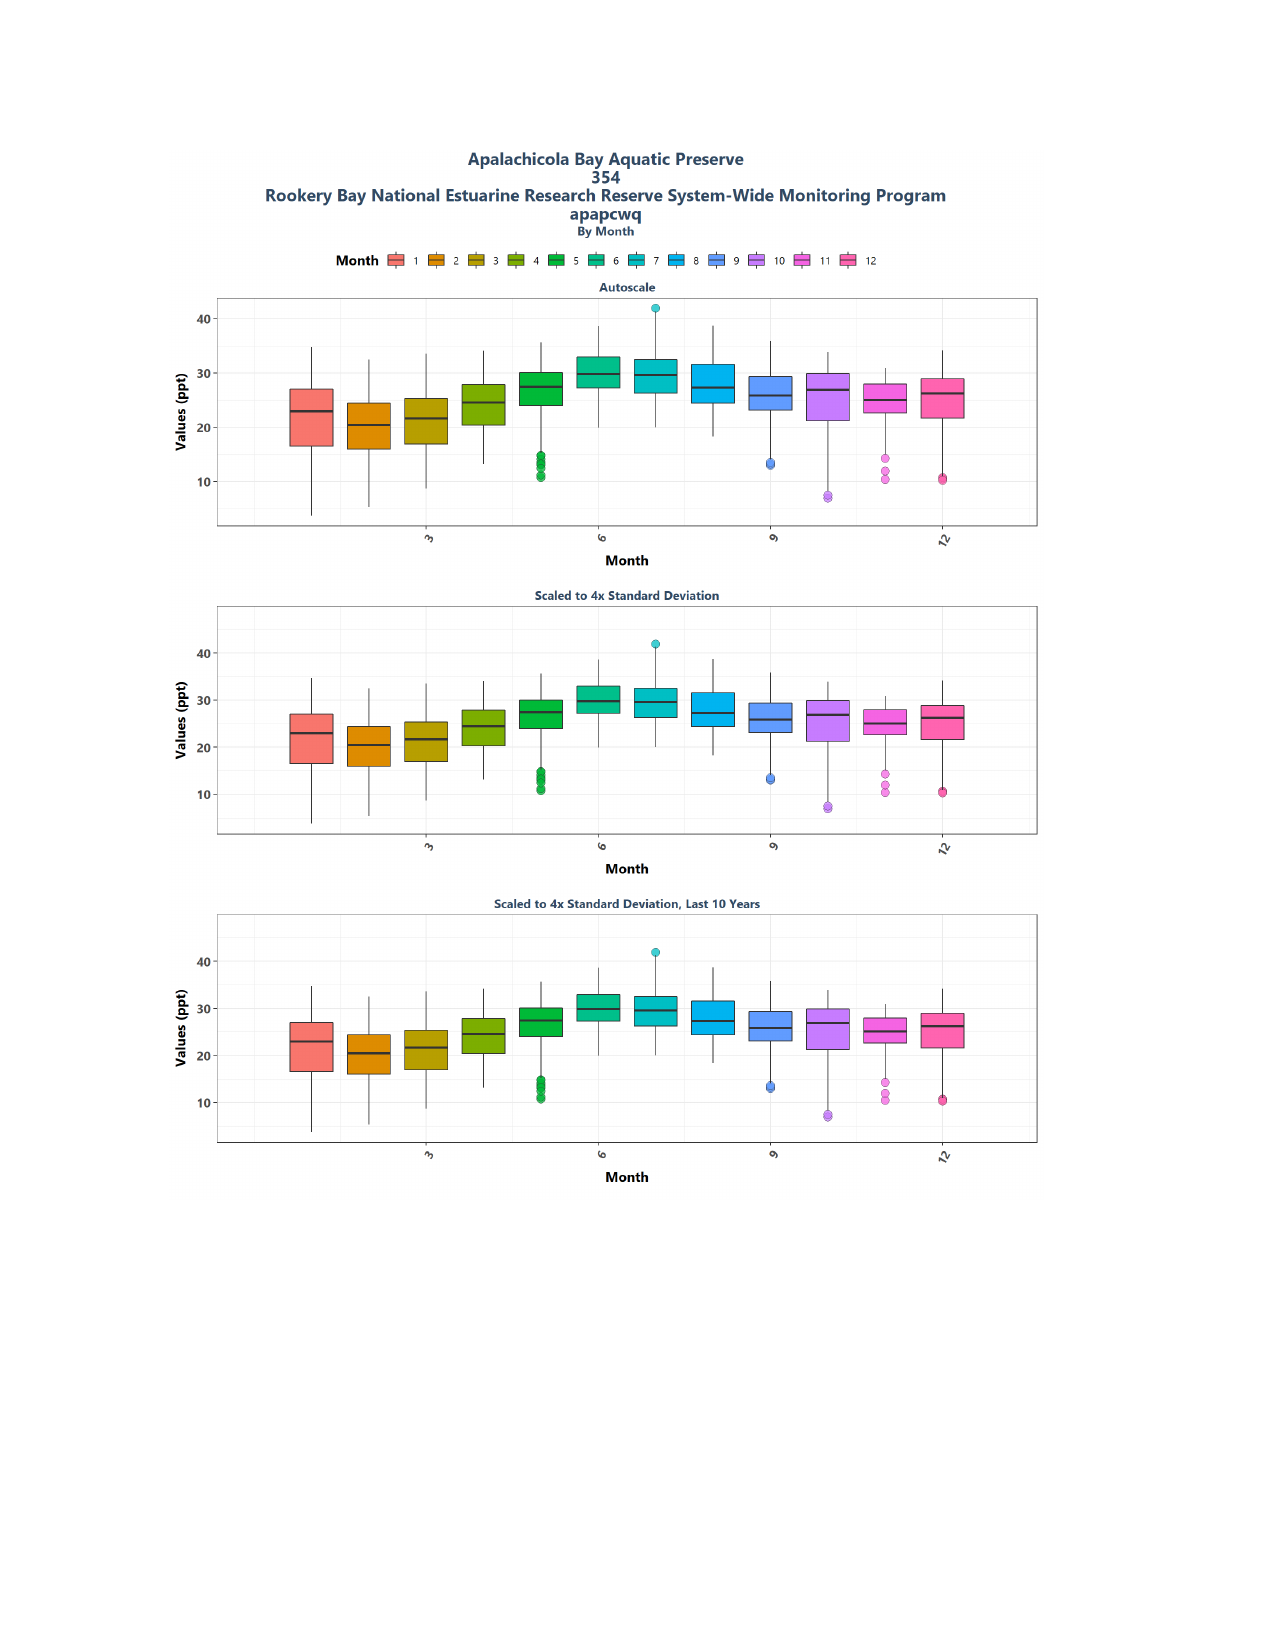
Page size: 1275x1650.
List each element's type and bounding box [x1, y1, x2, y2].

picture [168, 150, 1044, 1200]
